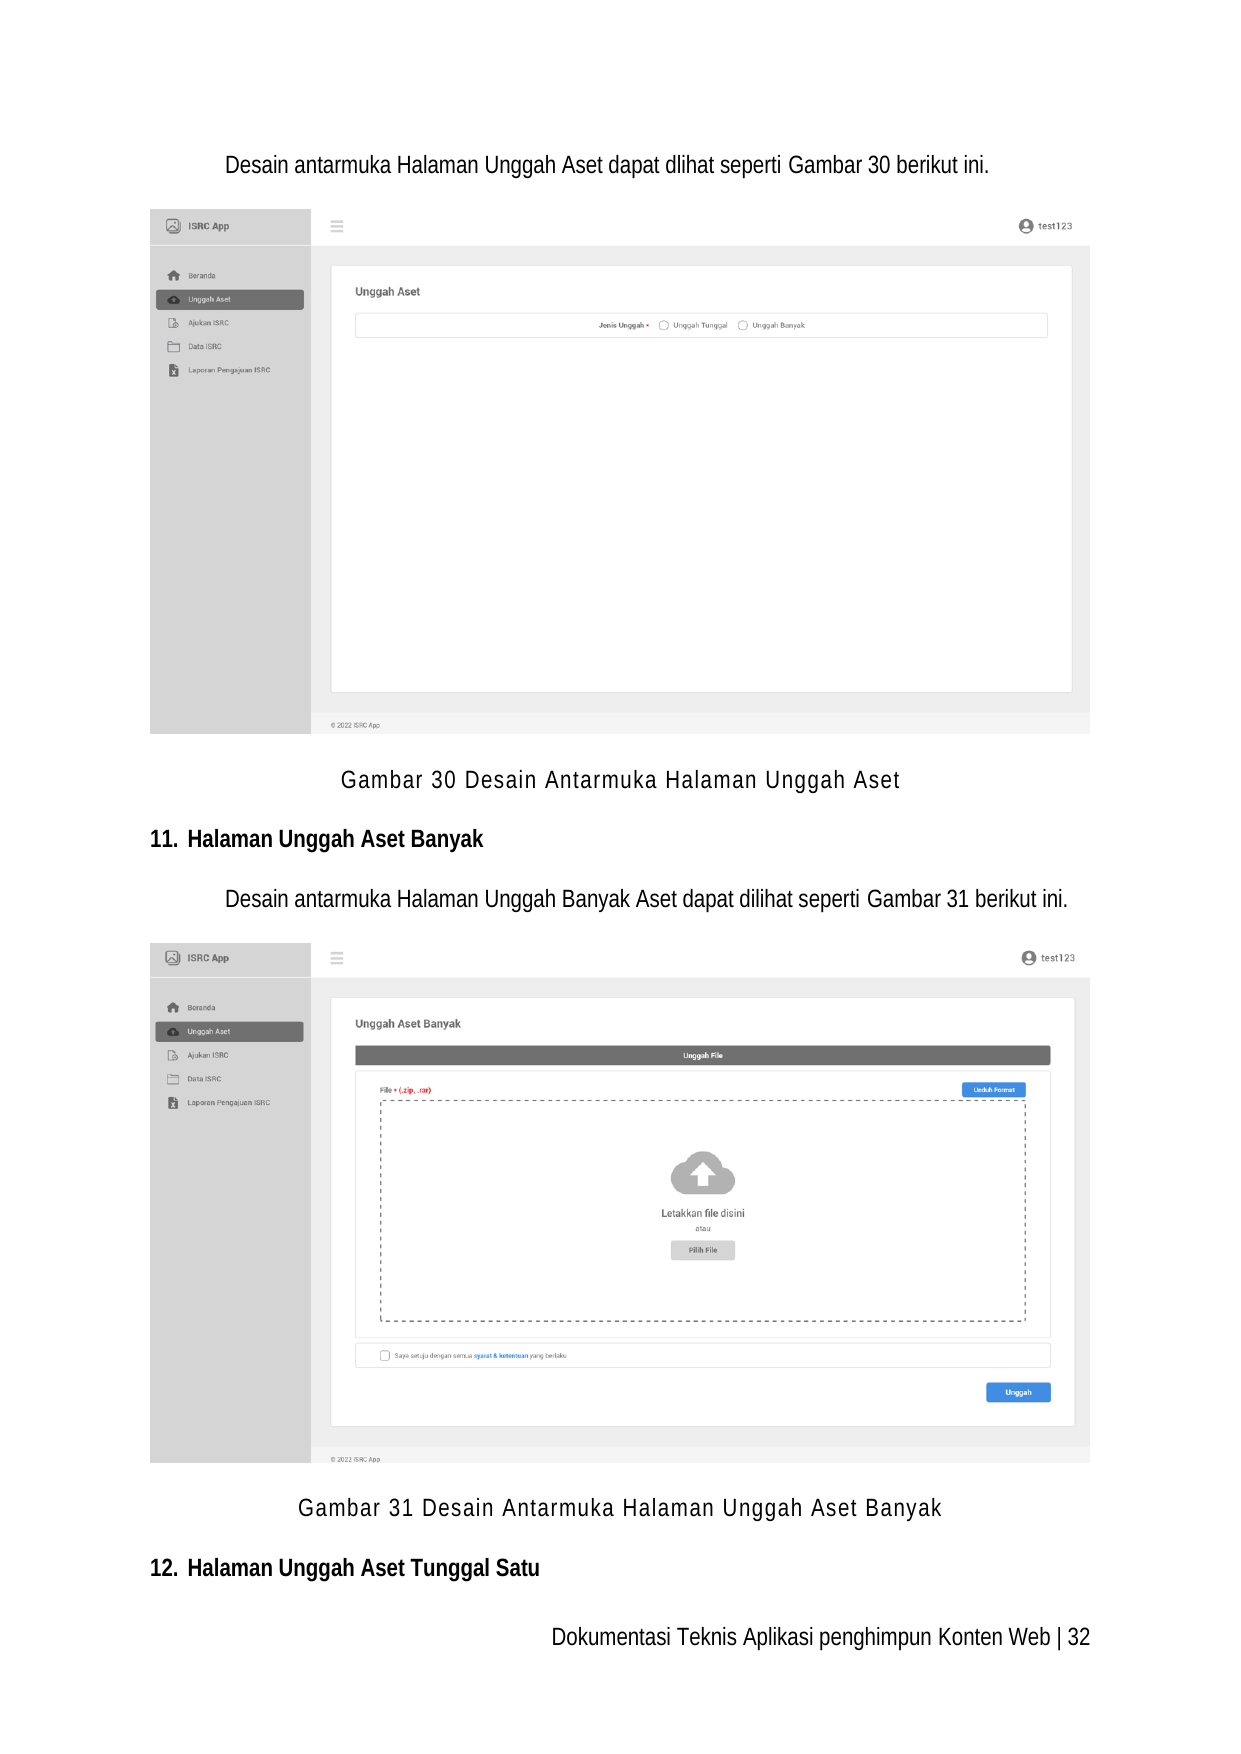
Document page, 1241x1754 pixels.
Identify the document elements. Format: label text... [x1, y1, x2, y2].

text Desain antarmuka Halaman Unggah Banyak Aset dapat dilihat seperti Gambar 31 berikut ini. [150, 884, 1090, 912]
picture [150, 209, 1091, 734]
list Halaman Unggah Aset Tunggal Satu [150, 1553, 1090, 1581]
list Halaman Unggah Aset Banyak [150, 824, 1090, 853]
text Desain antarmuka Halaman Unggah Aset dapat dlihat seperti Gambar 30 berikut ini. [150, 150, 1090, 179]
picture [150, 943, 1091, 1463]
